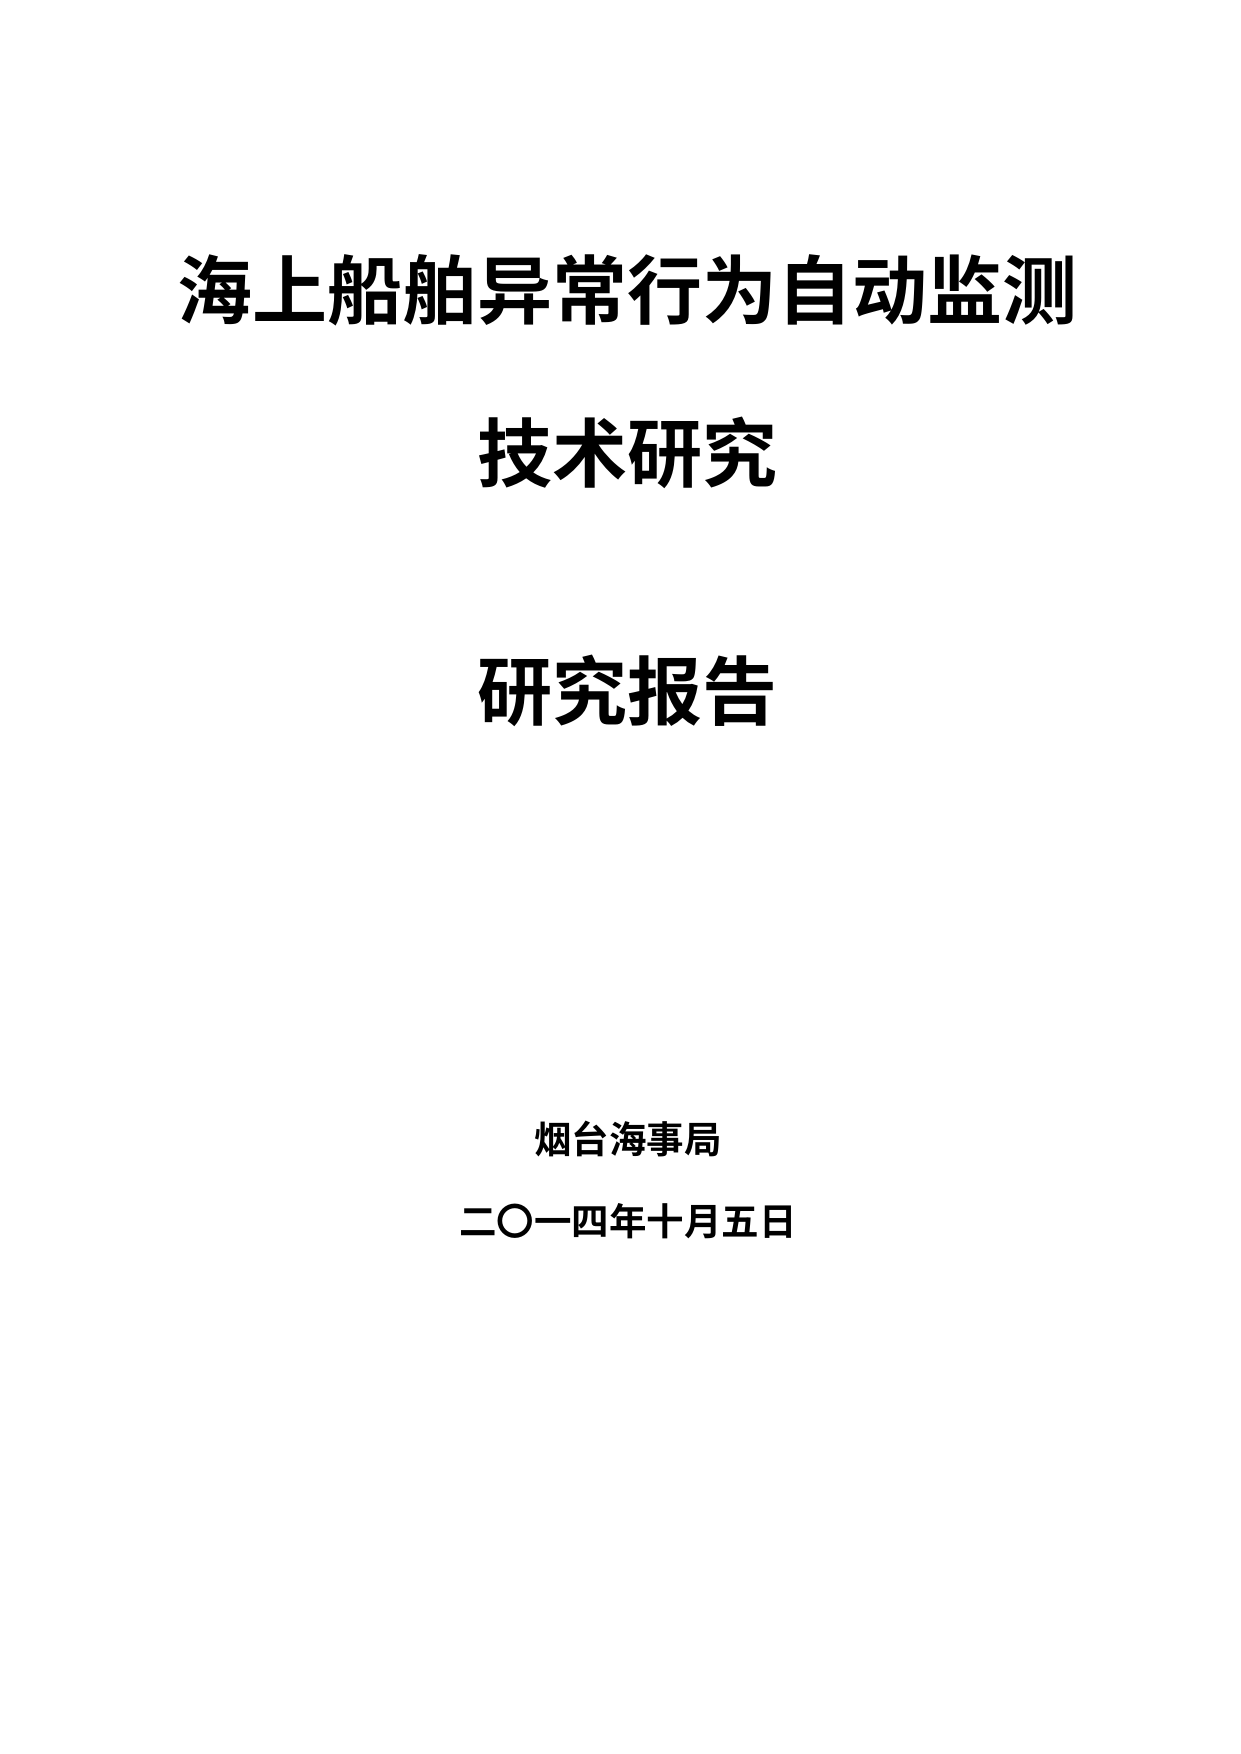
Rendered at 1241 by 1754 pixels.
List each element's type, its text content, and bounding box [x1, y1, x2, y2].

text 研究报告 [162, 632, 1093, 741]
text 烟台海事局 [162, 1110, 1093, 1164]
text 二〇一四年十月五日 [162, 1191, 1093, 1246]
text 海上船舶异常行为自动监测技术研究 [162, 231, 1093, 503]
